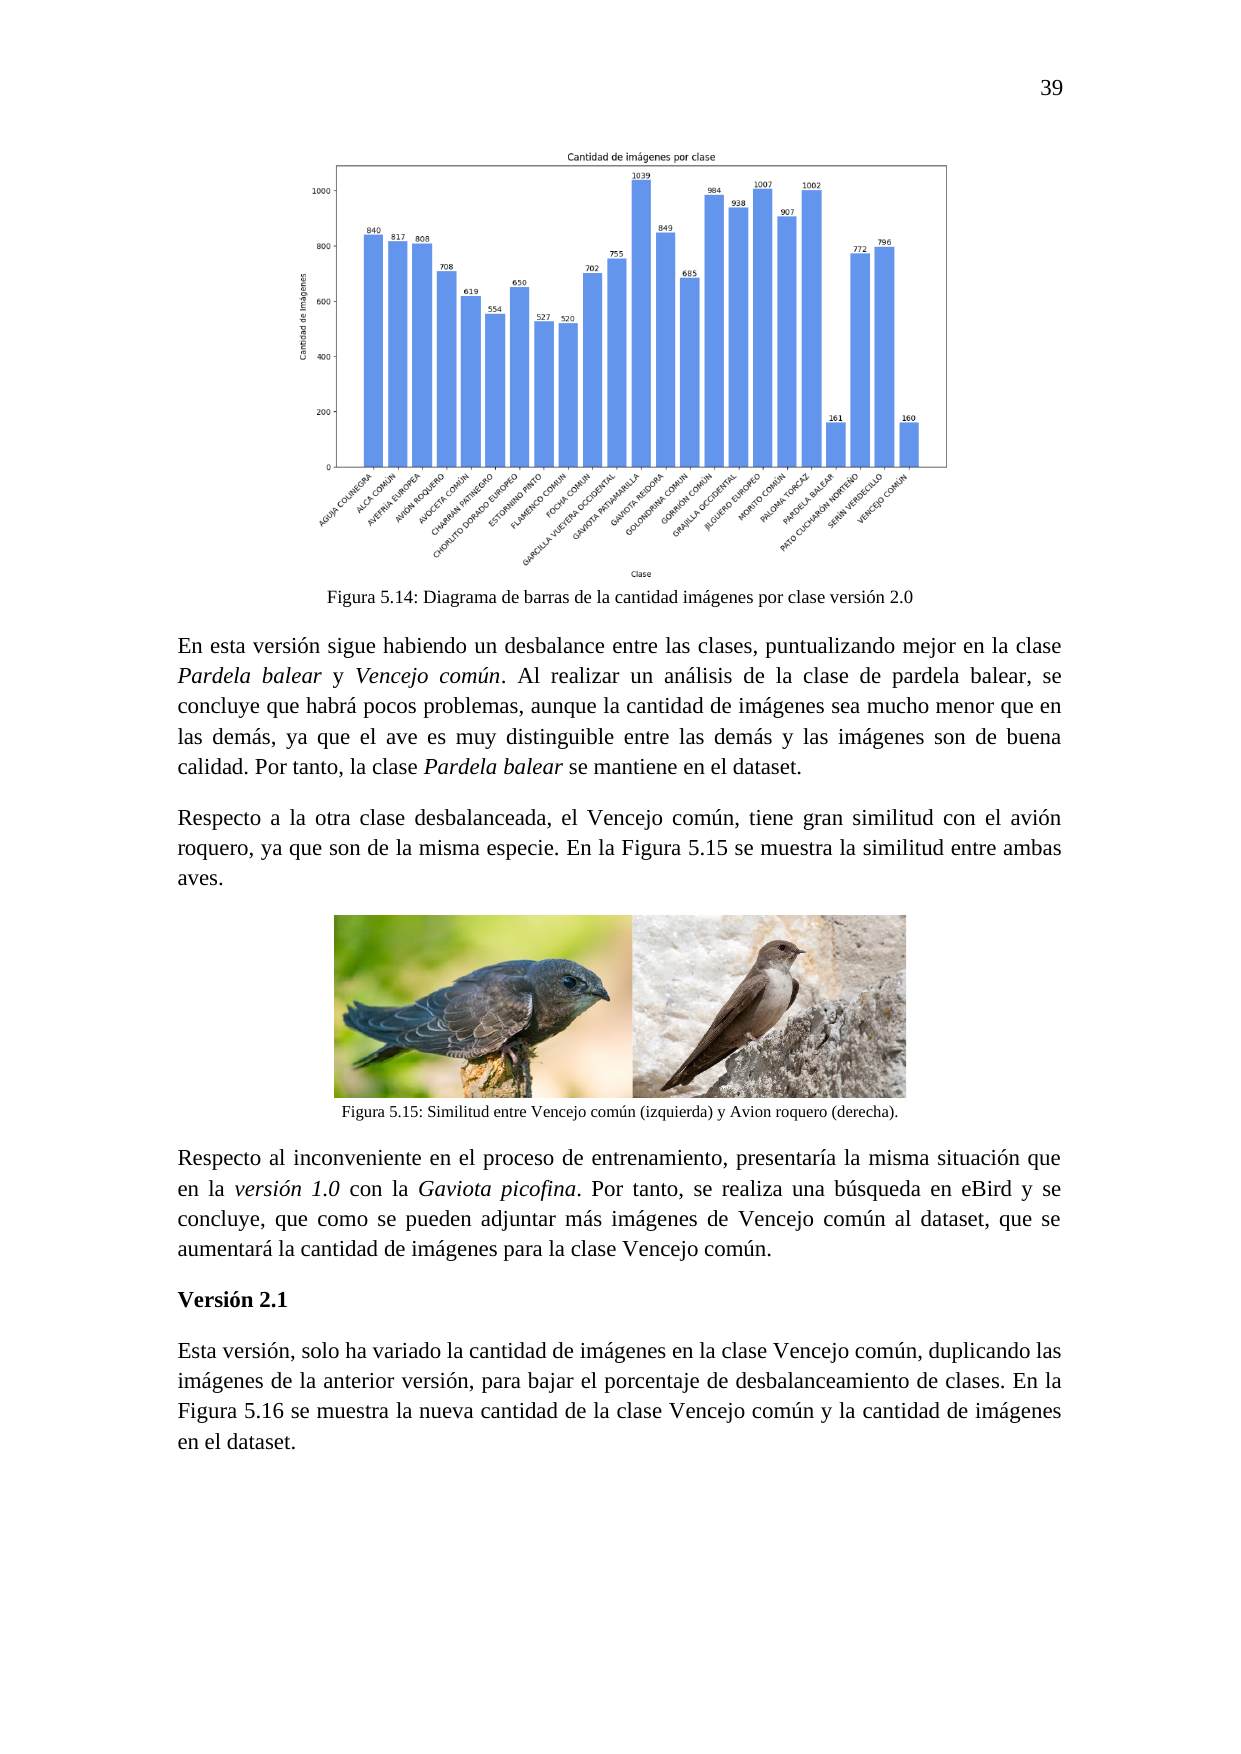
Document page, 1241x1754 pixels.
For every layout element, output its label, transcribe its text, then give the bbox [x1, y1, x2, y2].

text Respecto al inconveniente en el proceso de entrenamiento, presentaría la misma situación que en la versión 1.0 con la Gaviota picofina. Por tanto, se realiza una búsqueda en eBird y se concluye, que como se pueden adjuntar más imágenes de Vencejo común al dataset, que se aumentará la cantidad de imágenes para la clase Vencejo común. [177, 1144, 1063, 1261]
text Figura 5.15: Similitud entre Vencejo común (izquierda) y Avion roquero (derecha). [177, 1102, 1063, 1121]
text En esta versión sigue habiendo un desbalance entre las clases, puntualizando mejor en la clase Pardela balear y Vencejo común. Al realizar un análisis de la clase de pardela balear, se concluye que habrá pocos problemas, aunque la cantidad de imágenes sea mucho menor que en las demás, ya que el ave es muy distinguible entre las demás y las imágenes son de buena calidad. Por tanto, la clase Pardela balear se mantiene en el dataset. [177, 632, 1063, 779]
text Esta versión, solo ha variado la cantidad de imágenes en la clase Vencejo común, duplicando las imágenes de la anterior versión, para bajar el porcentaje de desbalanceamiento de clases. En la Figura 5.16 se muestra la nueva cantidad de la clase Vencejo común y la cantidad de imágenes en el dataset. [177, 1337, 1063, 1454]
picture [334, 915, 907, 1098]
text Versión 2.1 [177, 1286, 1063, 1312]
picture [292, 147, 948, 583]
text Respecto a la otra clase desbalanceada, el Vencejo común, tiene gran similitud con el avión roquero, ya que son de la misma especie. En la Figura 5.15 se muestra la similitud entre ambas aves. [177, 804, 1063, 891]
text Figura 5.14: Diagrama de barras de la cantidad imágenes por clase versión 2.0 [177, 586, 1063, 608]
